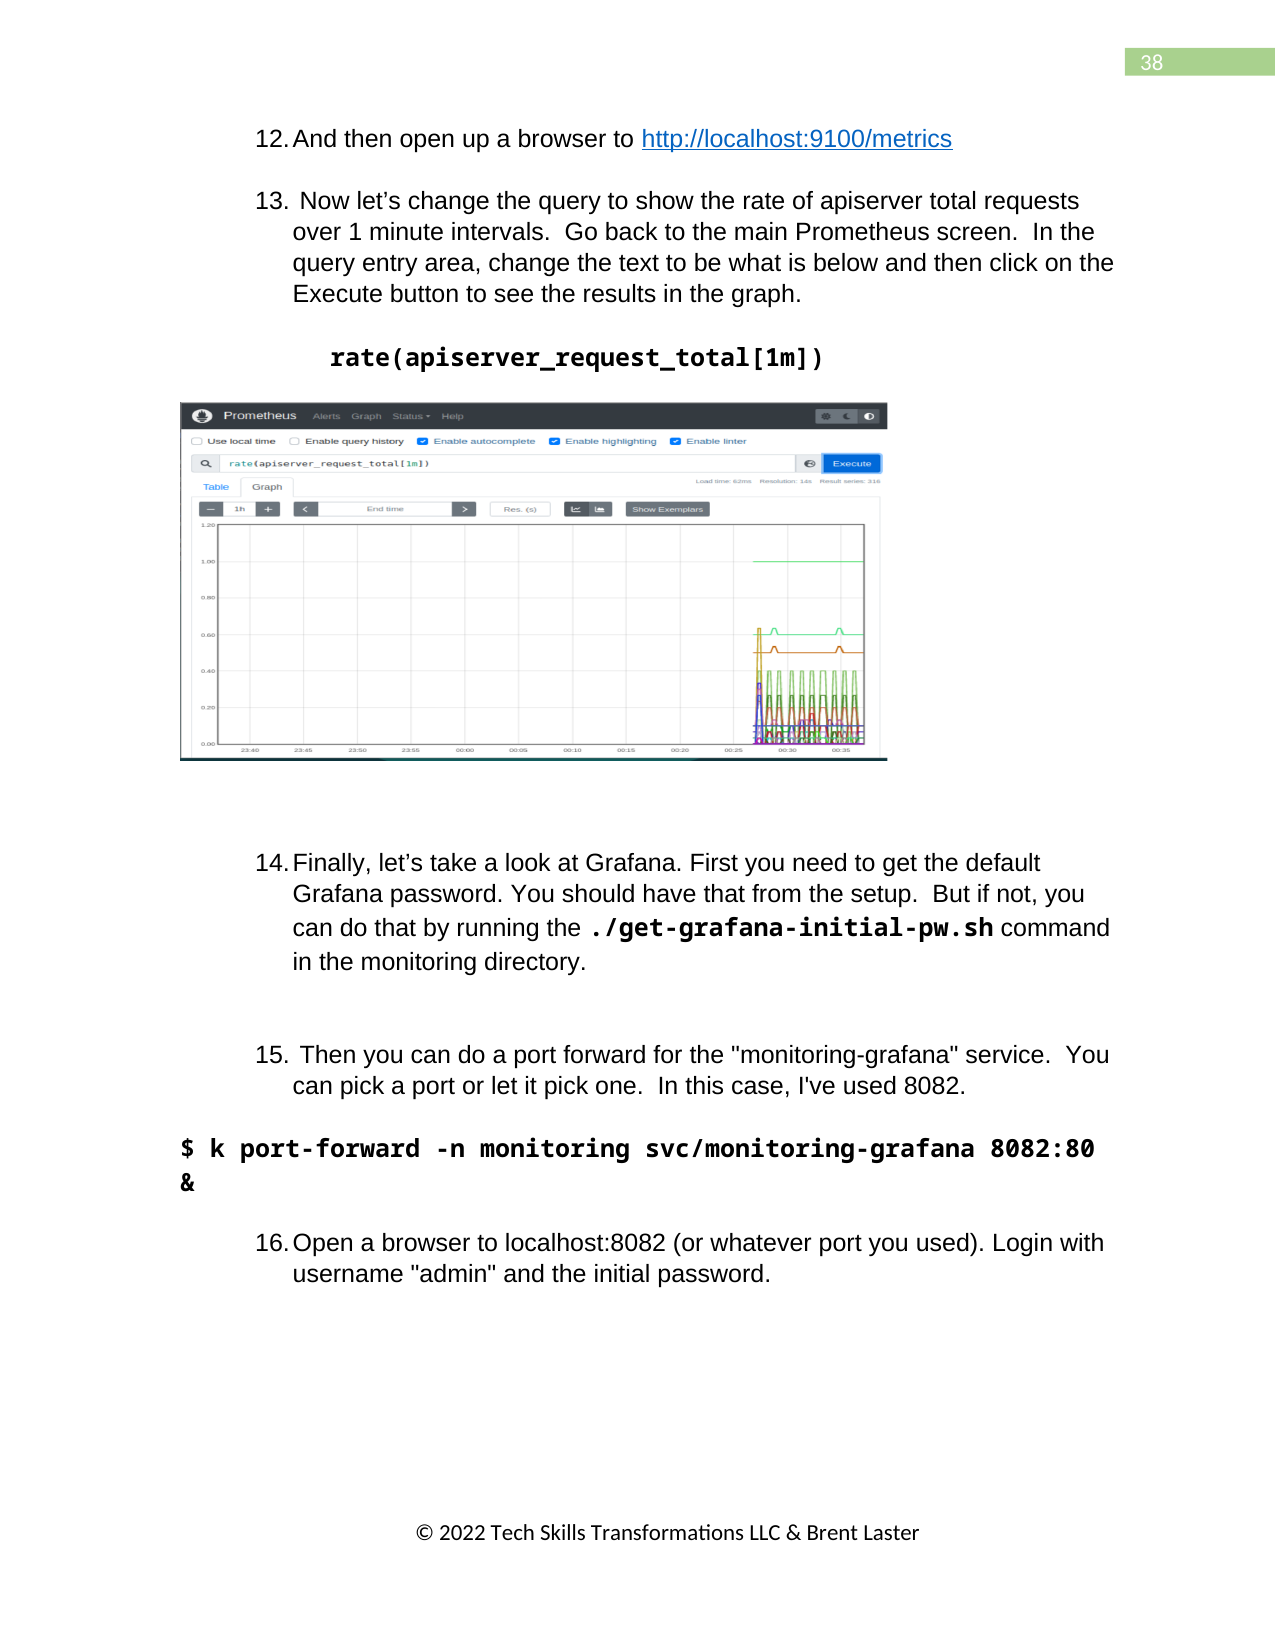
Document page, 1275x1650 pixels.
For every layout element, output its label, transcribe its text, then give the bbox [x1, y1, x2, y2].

list And then open up a browser to http://localhost:9100/metrics [255, 124, 1125, 153]
list Finally, let’s take a look at Grafana. First you need to get the default Grafana password. You should have that from the setup. But if not, you can do that by running the ./get-grafana-initial-pw.sh command in the monitoring directory. [255, 848, 1125, 975]
list Now let’s change the query to show the rate of apiserver total requests over 1 minute intervals. Go back to the main Prometheus screen. In the query entry area, change the text to be what is below and then click on the Execute button to see the results in the graph. [255, 186, 1125, 308]
list Open a browser to localhost:8082 (or whatever port you used). Login with username "admin" and the initial password. [255, 1228, 1125, 1288]
text $ k port-forward -n monitoring svc/monitoring-grafana 8082:80 & [180, 1131, 1125, 1199]
text ﻿rate(apiserver_request_total[1m]) [330, 339, 1125, 373]
picture [180, 402, 888, 761]
list Then you can do a port forward for the "monitoring-grafana" service. You can pick a port or let it pick one. In this case, I've used 8082. [255, 1039, 1125, 1099]
